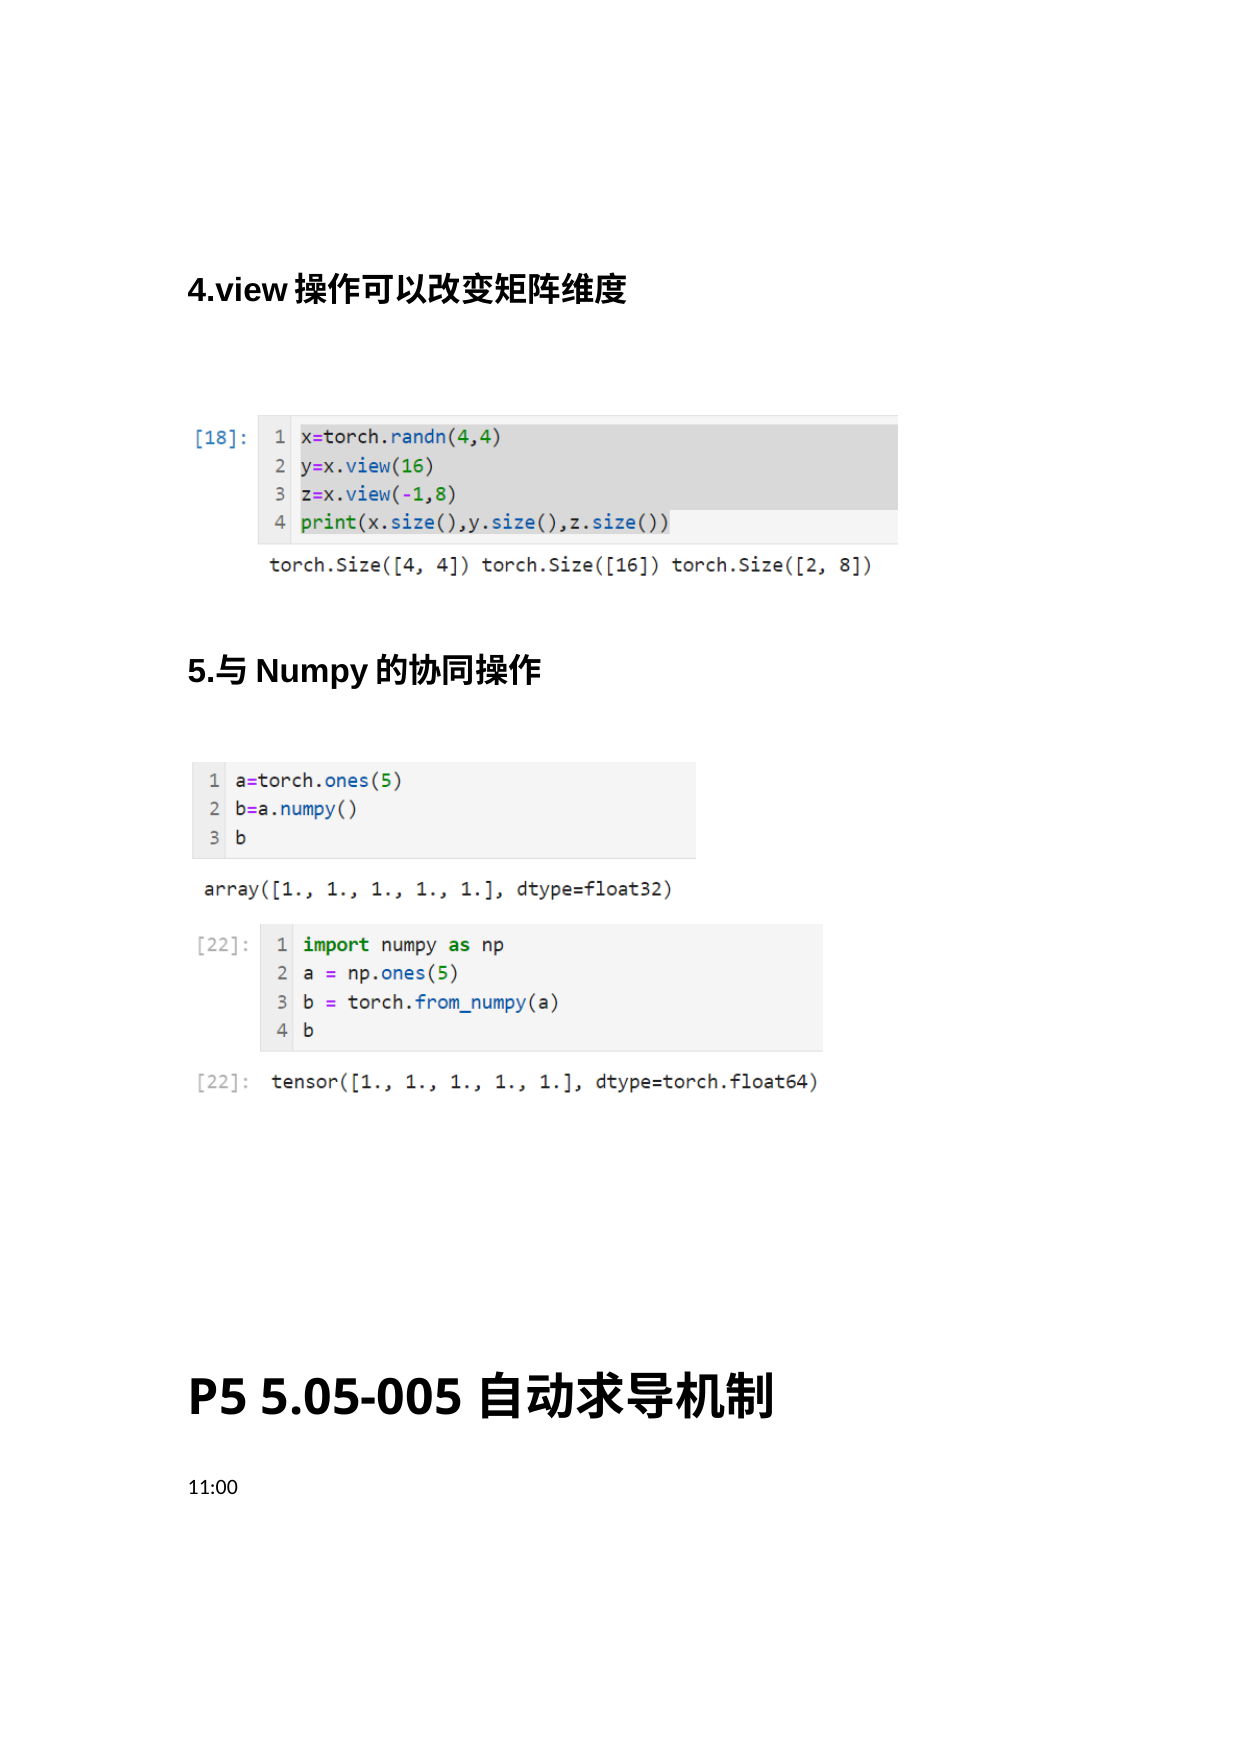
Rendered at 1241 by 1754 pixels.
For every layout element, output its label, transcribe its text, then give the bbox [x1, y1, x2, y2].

picture [187, 762, 696, 907]
subtitle 4.view操作可以改变矩阵维度 [187, 254, 1053, 319]
picture [187, 924, 823, 1104]
subtitle P5 5.05-005 自动求导机制 [187, 1344, 1053, 1441]
subtitle 5.与Numpy的协同操作 [187, 635, 1053, 700]
text 11:00 [187, 1471, 1053, 1503]
picture [187, 413, 898, 582]
